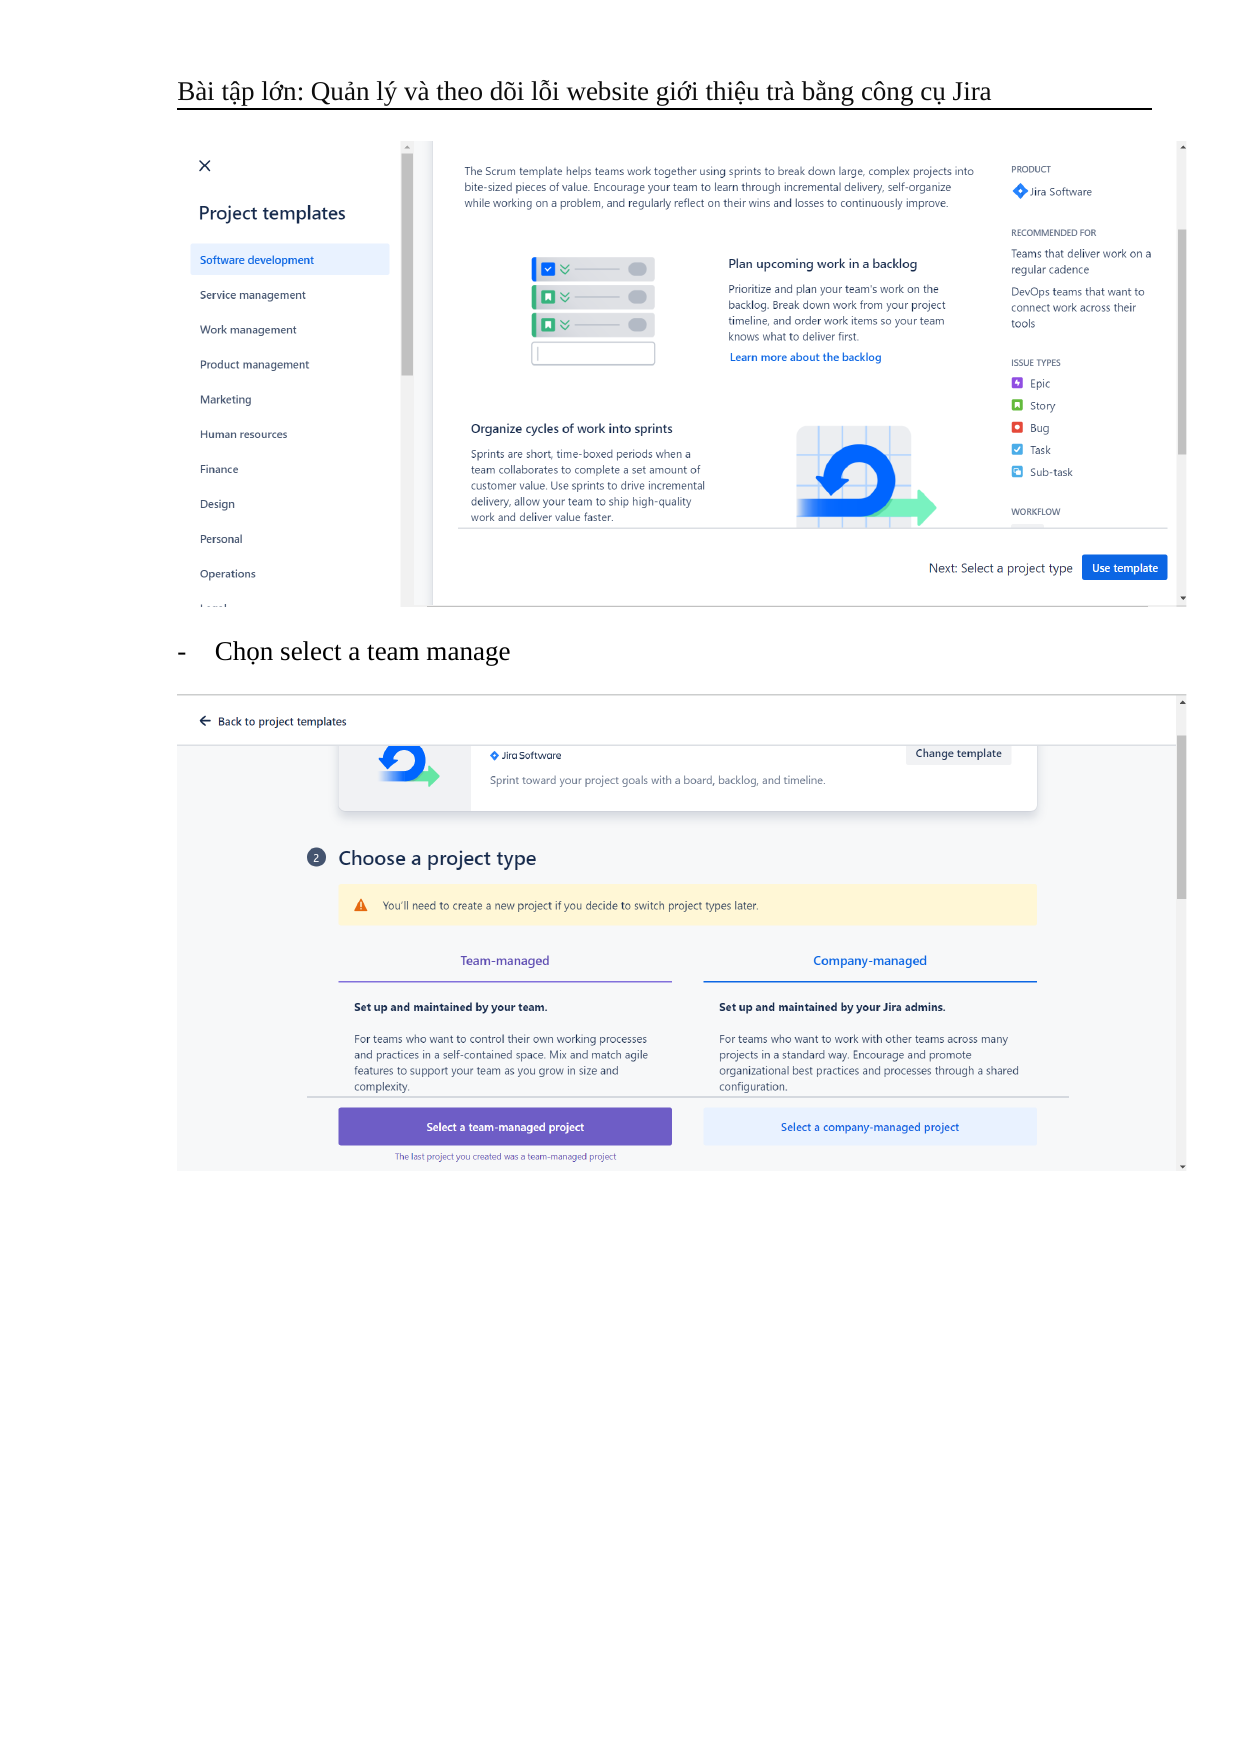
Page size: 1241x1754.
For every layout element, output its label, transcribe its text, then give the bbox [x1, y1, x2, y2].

list Chọn select a team manage [177, 635, 1152, 666]
picture [177, 141, 1187, 607]
picture [177, 694, 1187, 1171]
